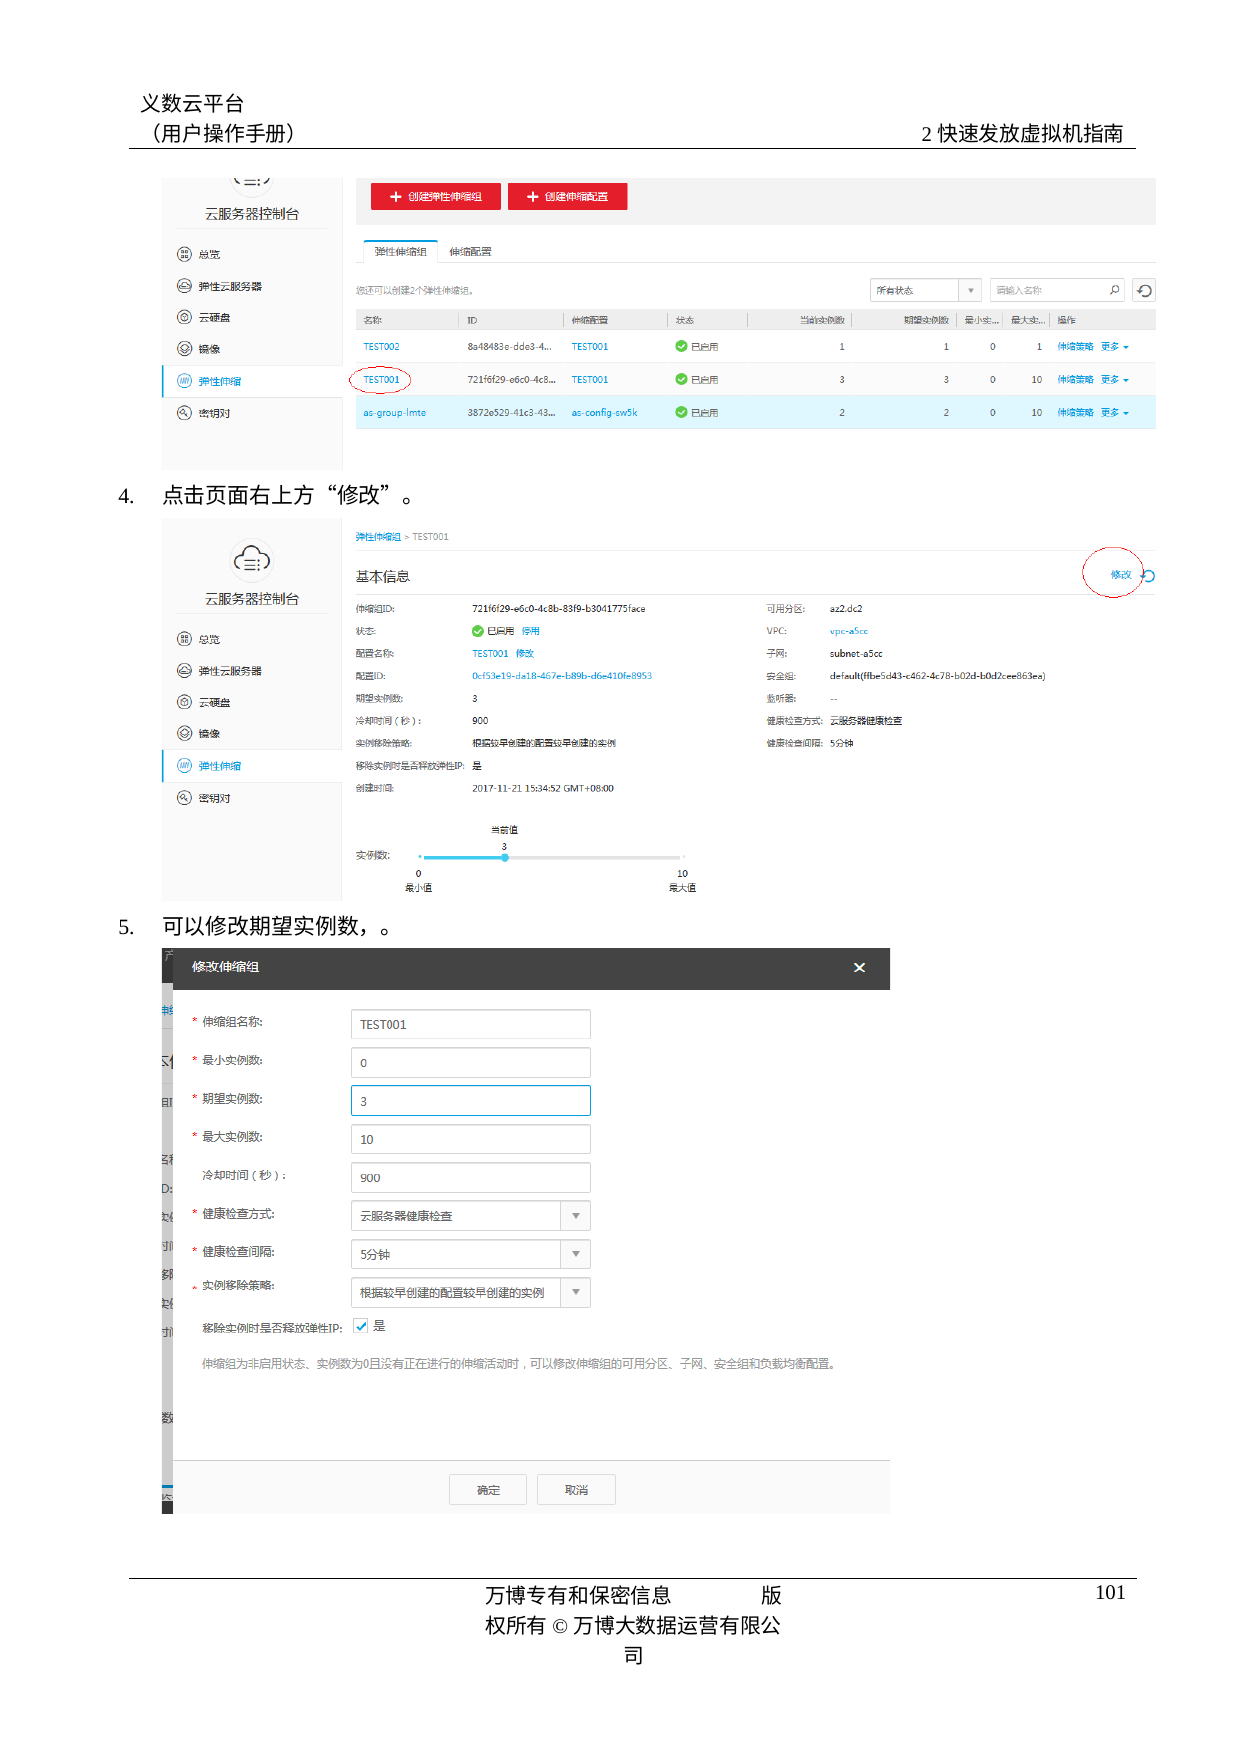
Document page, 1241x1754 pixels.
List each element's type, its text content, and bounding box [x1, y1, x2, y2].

picture [161, 178, 1166, 470]
picture [161, 948, 890, 1514]
list 点击页面右上方“修改”。 [118, 478, 1122, 510]
list 可以修改期望实例数，。 [118, 909, 1122, 941]
picture [161, 518, 1166, 901]
